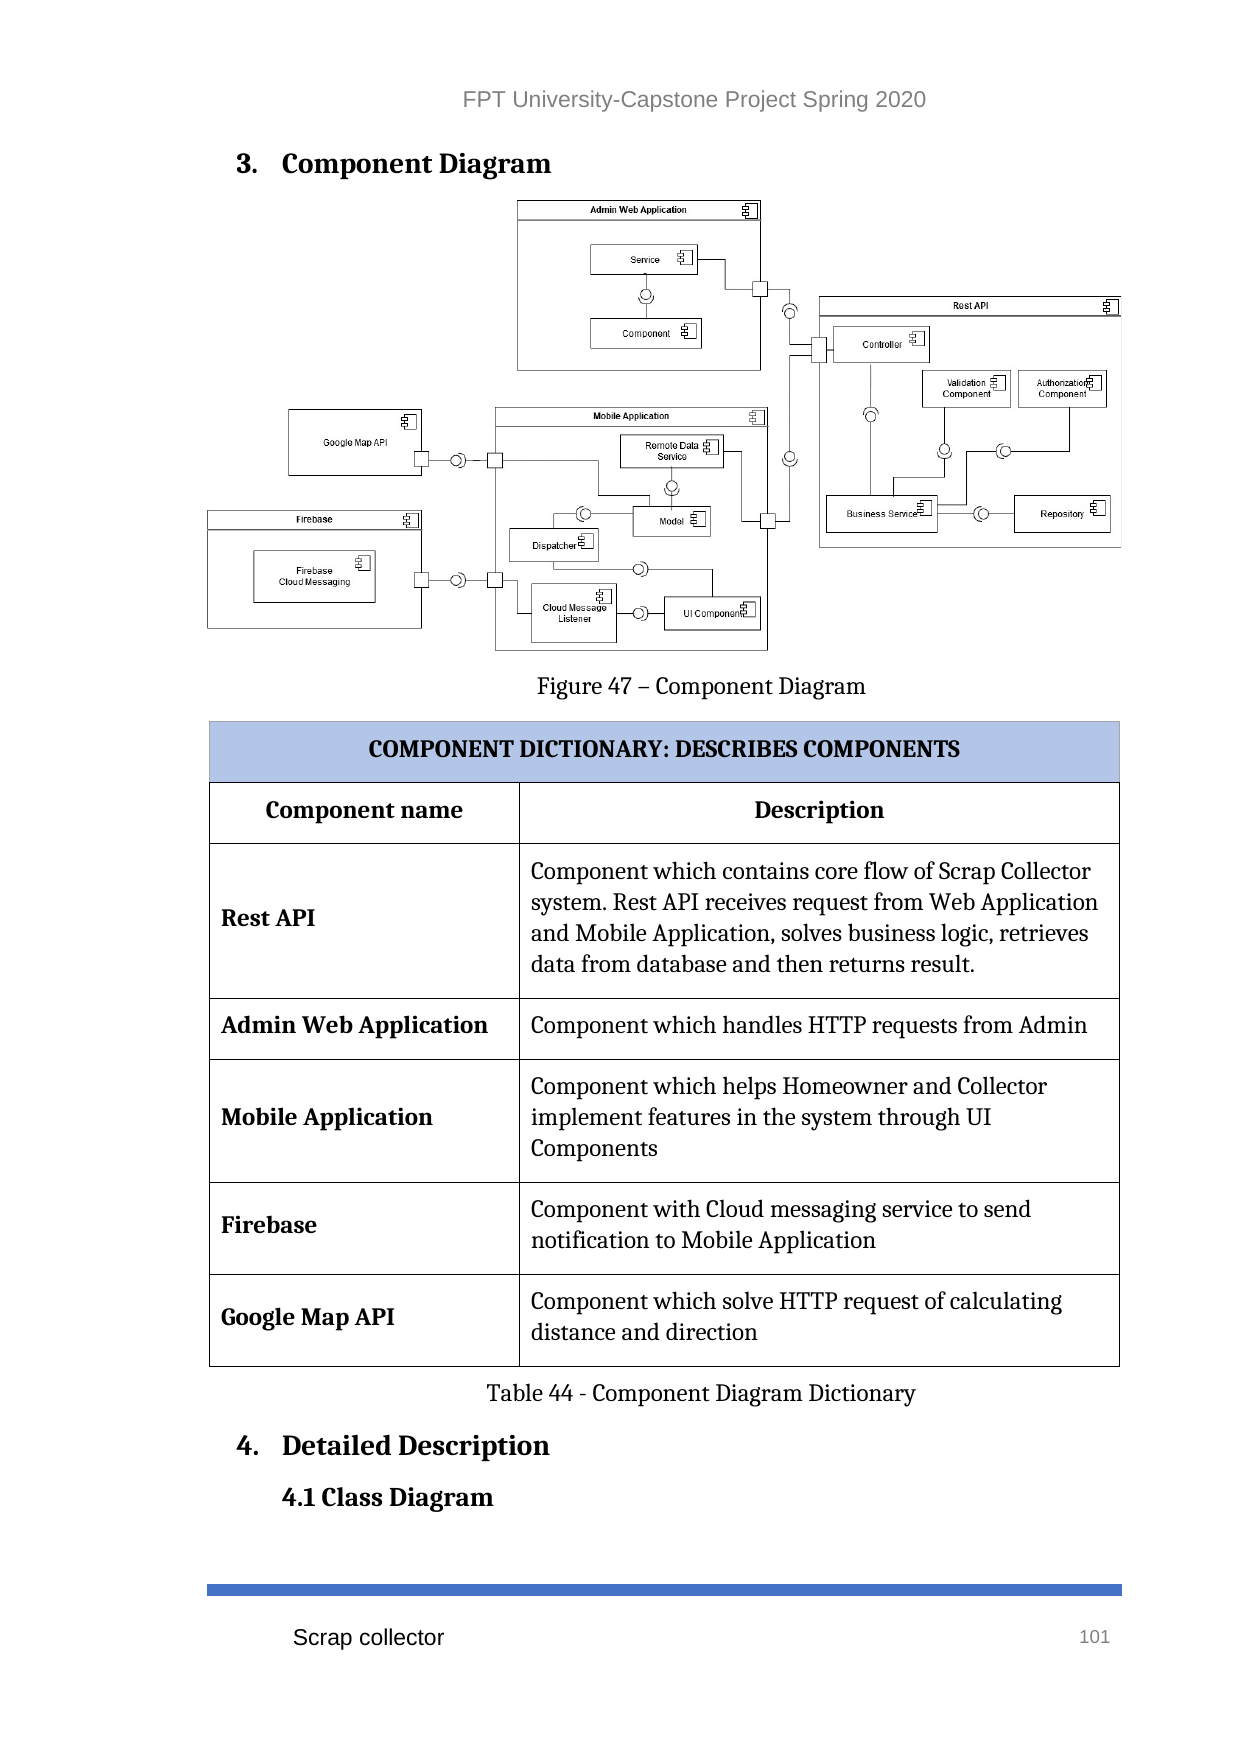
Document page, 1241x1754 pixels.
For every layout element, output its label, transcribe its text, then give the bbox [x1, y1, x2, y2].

text Table 44 - Component Diagram Dictionary [207, 1379, 1122, 1408]
subtitle Component Diagram [236, 148, 1122, 181]
table_cell Firebase [210, 1183, 519, 1274]
table_cell Component with Cloud messaging service to send notification to Mobile Application [520, 1183, 1119, 1274]
subtitle Detailed Description [236, 1429, 1122, 1462]
table_header COMPONENT DICTIONARY: DESCRIBES COMPONENTS [210, 722, 1119, 782]
table_cell Component name [210, 783, 519, 843]
table_cell Rest API [210, 844, 519, 997]
subtitle 4.1 Class Diagram [282, 1482, 1122, 1513]
table_cell Component which handles HTTP requests from Admin [520, 999, 1119, 1058]
table_cell Description [520, 783, 1119, 843]
table_cell Component which helps Homeowner and Collector implement features in the system through UI Components [520, 1060, 1119, 1182]
table_cell Component which contains core flow of Scrap Collector system. Rest API receives request from Web Application and Mobile Application, solves business logic, retrieves data from database and then returns result. [520, 844, 1119, 997]
table_cell Component which solve HTTP request of calculating distance and direction [520, 1275, 1119, 1366]
table_cell Mobile Application [210, 1060, 519, 1182]
table_cell Admin Web Application [210, 999, 519, 1058]
table_cell Google Map API [210, 1275, 519, 1366]
picture [207, 200, 1122, 651]
text Figure 47 – Component Diagram [207, 672, 1122, 700]
